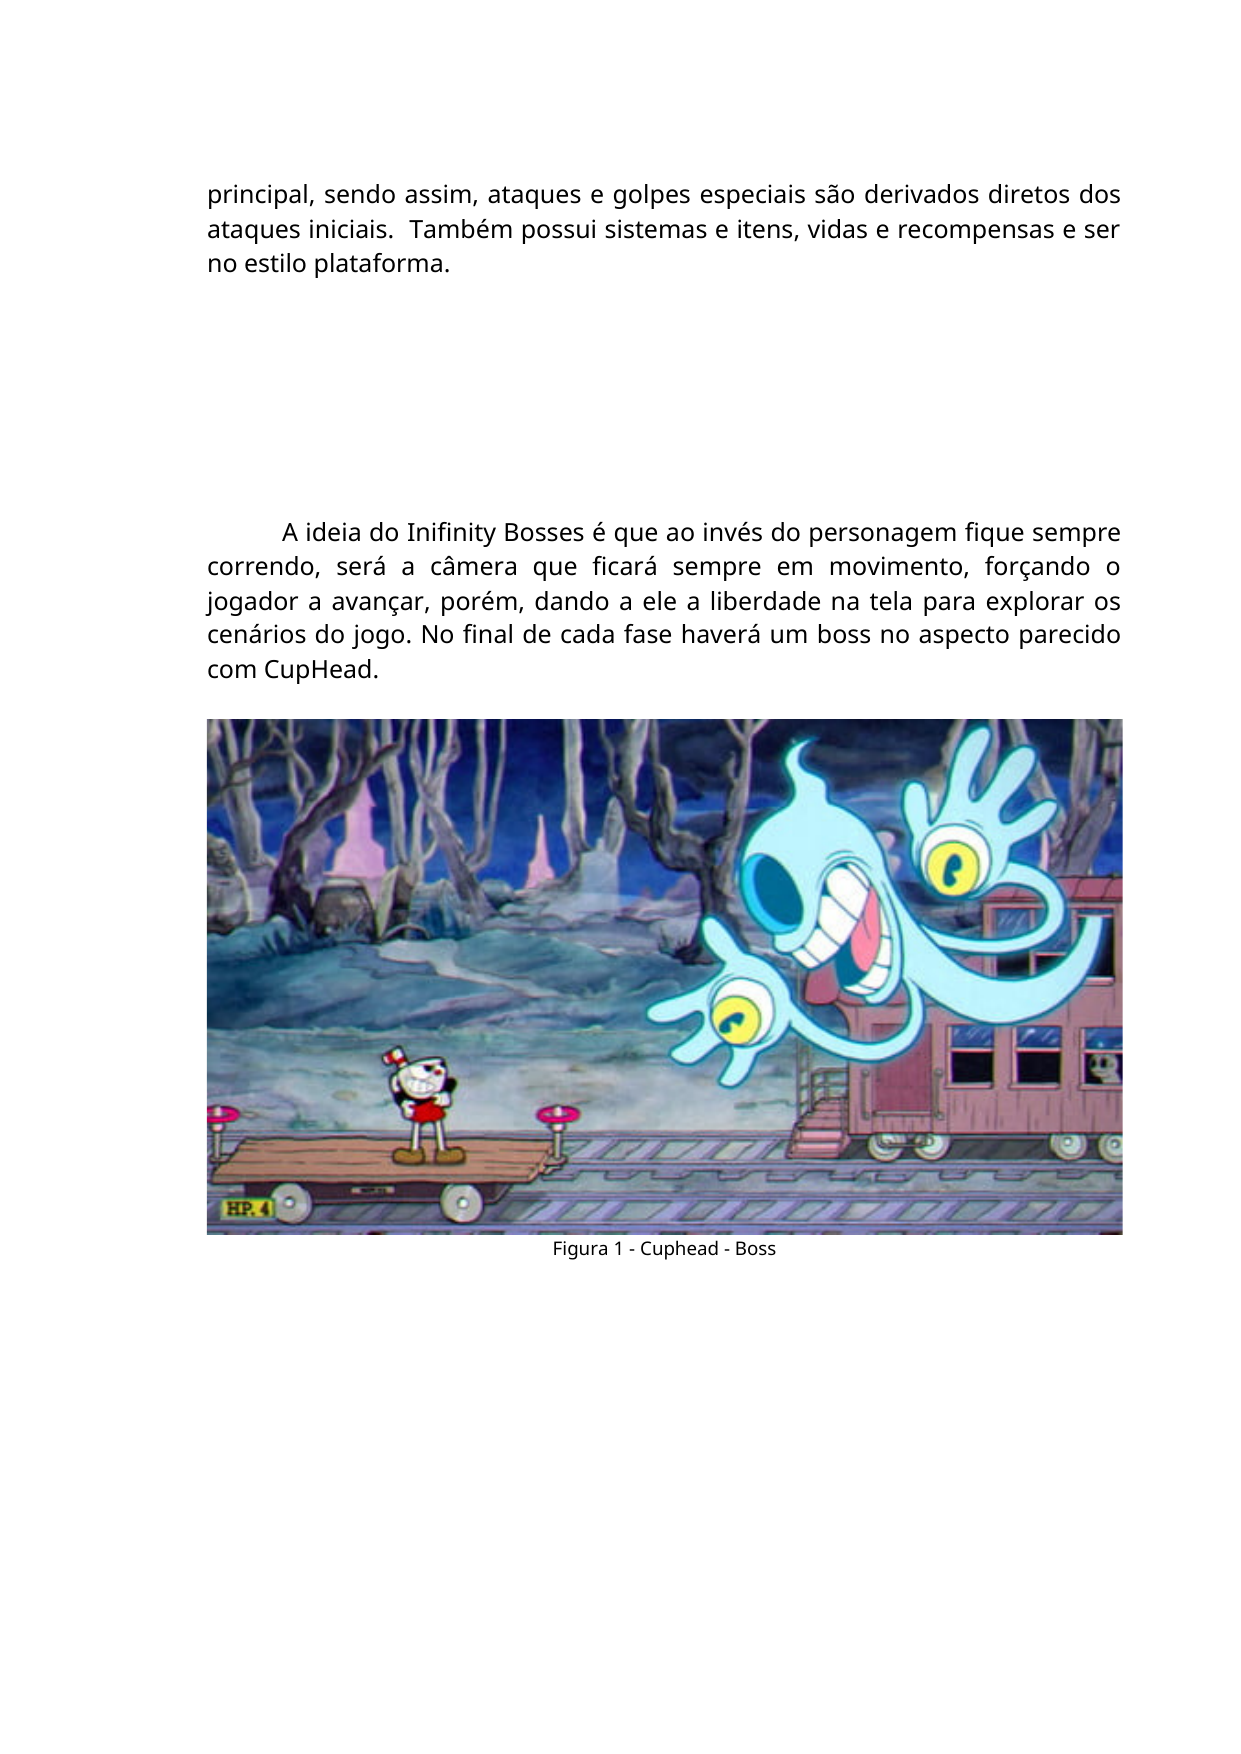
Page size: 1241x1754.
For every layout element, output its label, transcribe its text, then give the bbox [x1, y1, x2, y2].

text Figura - Cuphead - Boss [207, 1235, 1122, 1260]
picture [206, 719, 1123, 1235]
text A ideia do Inifinity Bosses é que ao invés do personagem fique sempre correndo, será a câmera que ficará sempre em movimento, forçando o jogador a avançar, porém, dando a ele a liberdade na tela para explorar os cenários do jogo. No final de cada fase haverá um boss no aspecto parecido com CupHead. [207, 515, 1122, 685]
